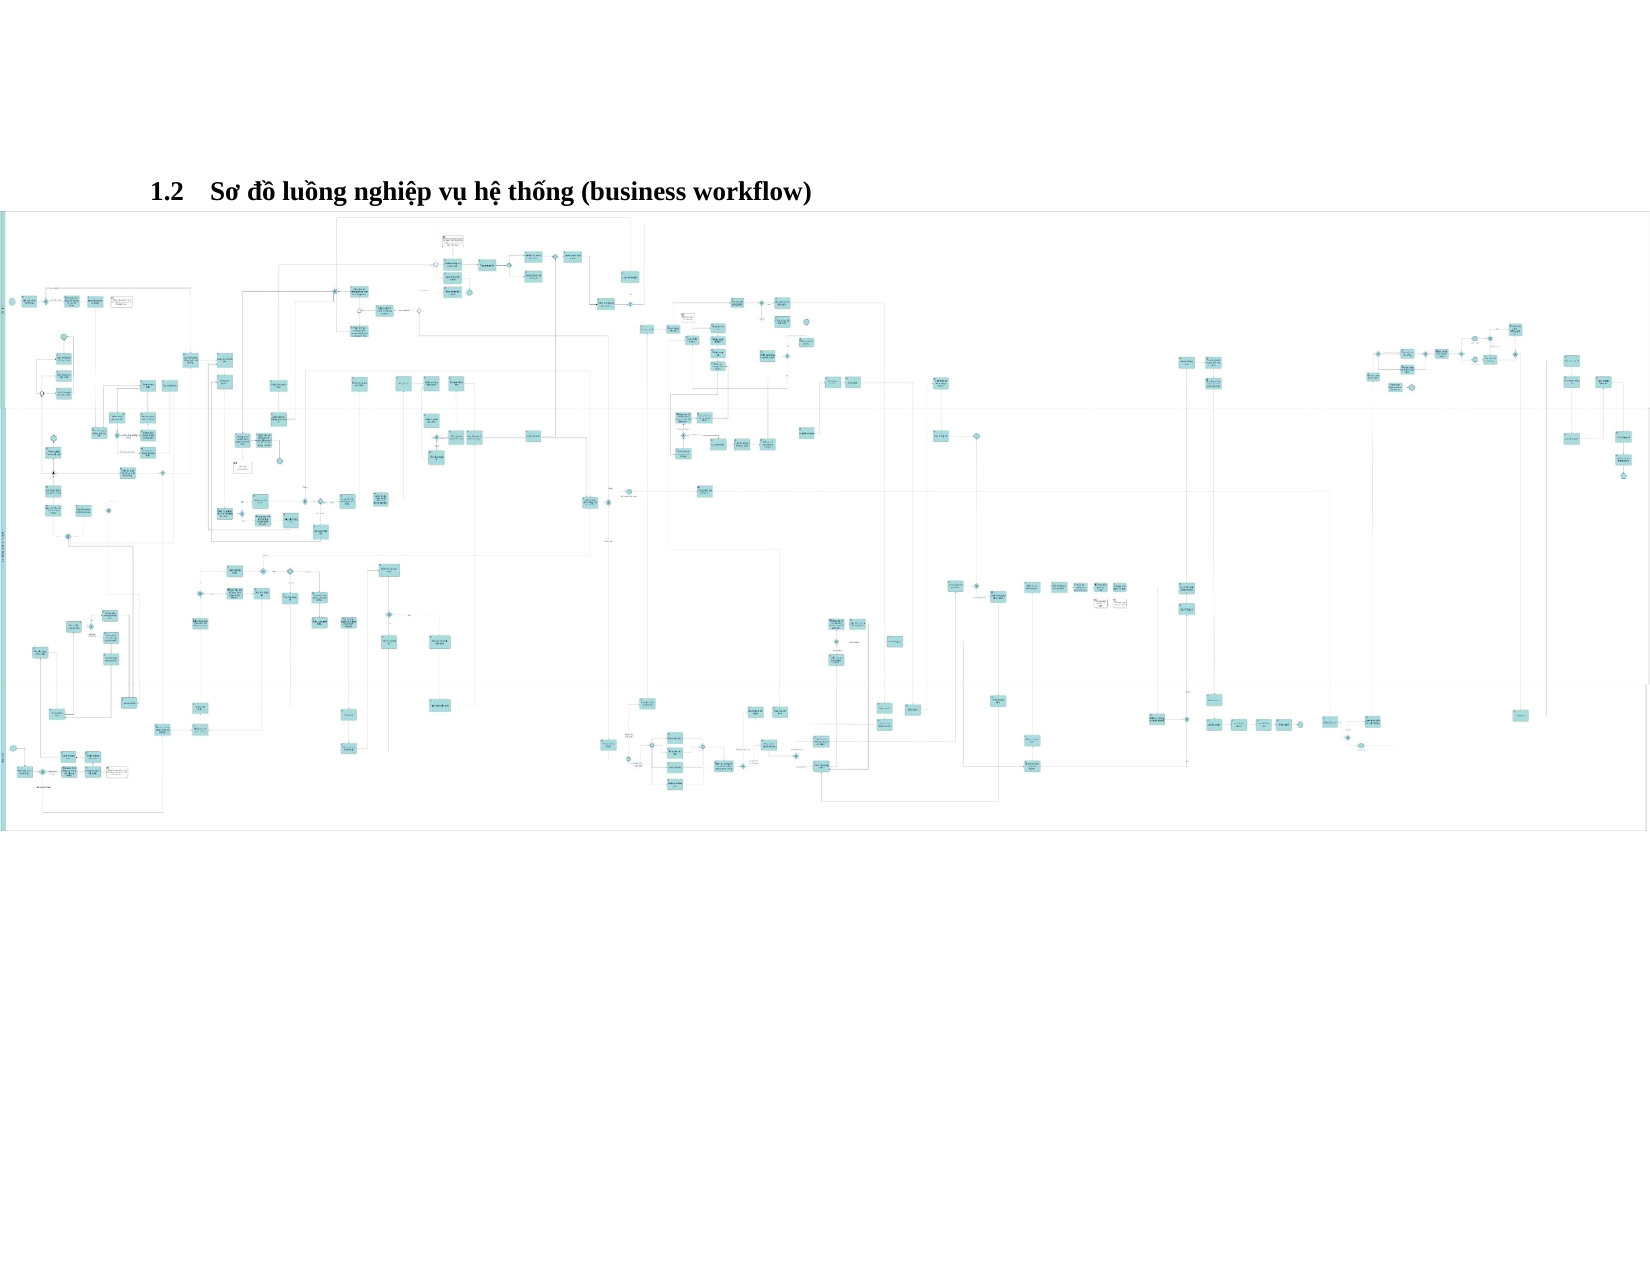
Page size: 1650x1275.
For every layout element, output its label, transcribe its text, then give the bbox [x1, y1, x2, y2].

subtitle Sơ đồ luồng nghiệp vụ hệ thống (business workflow) [150, 175, 1500, 206]
picture [0, 211, 1650, 831]
